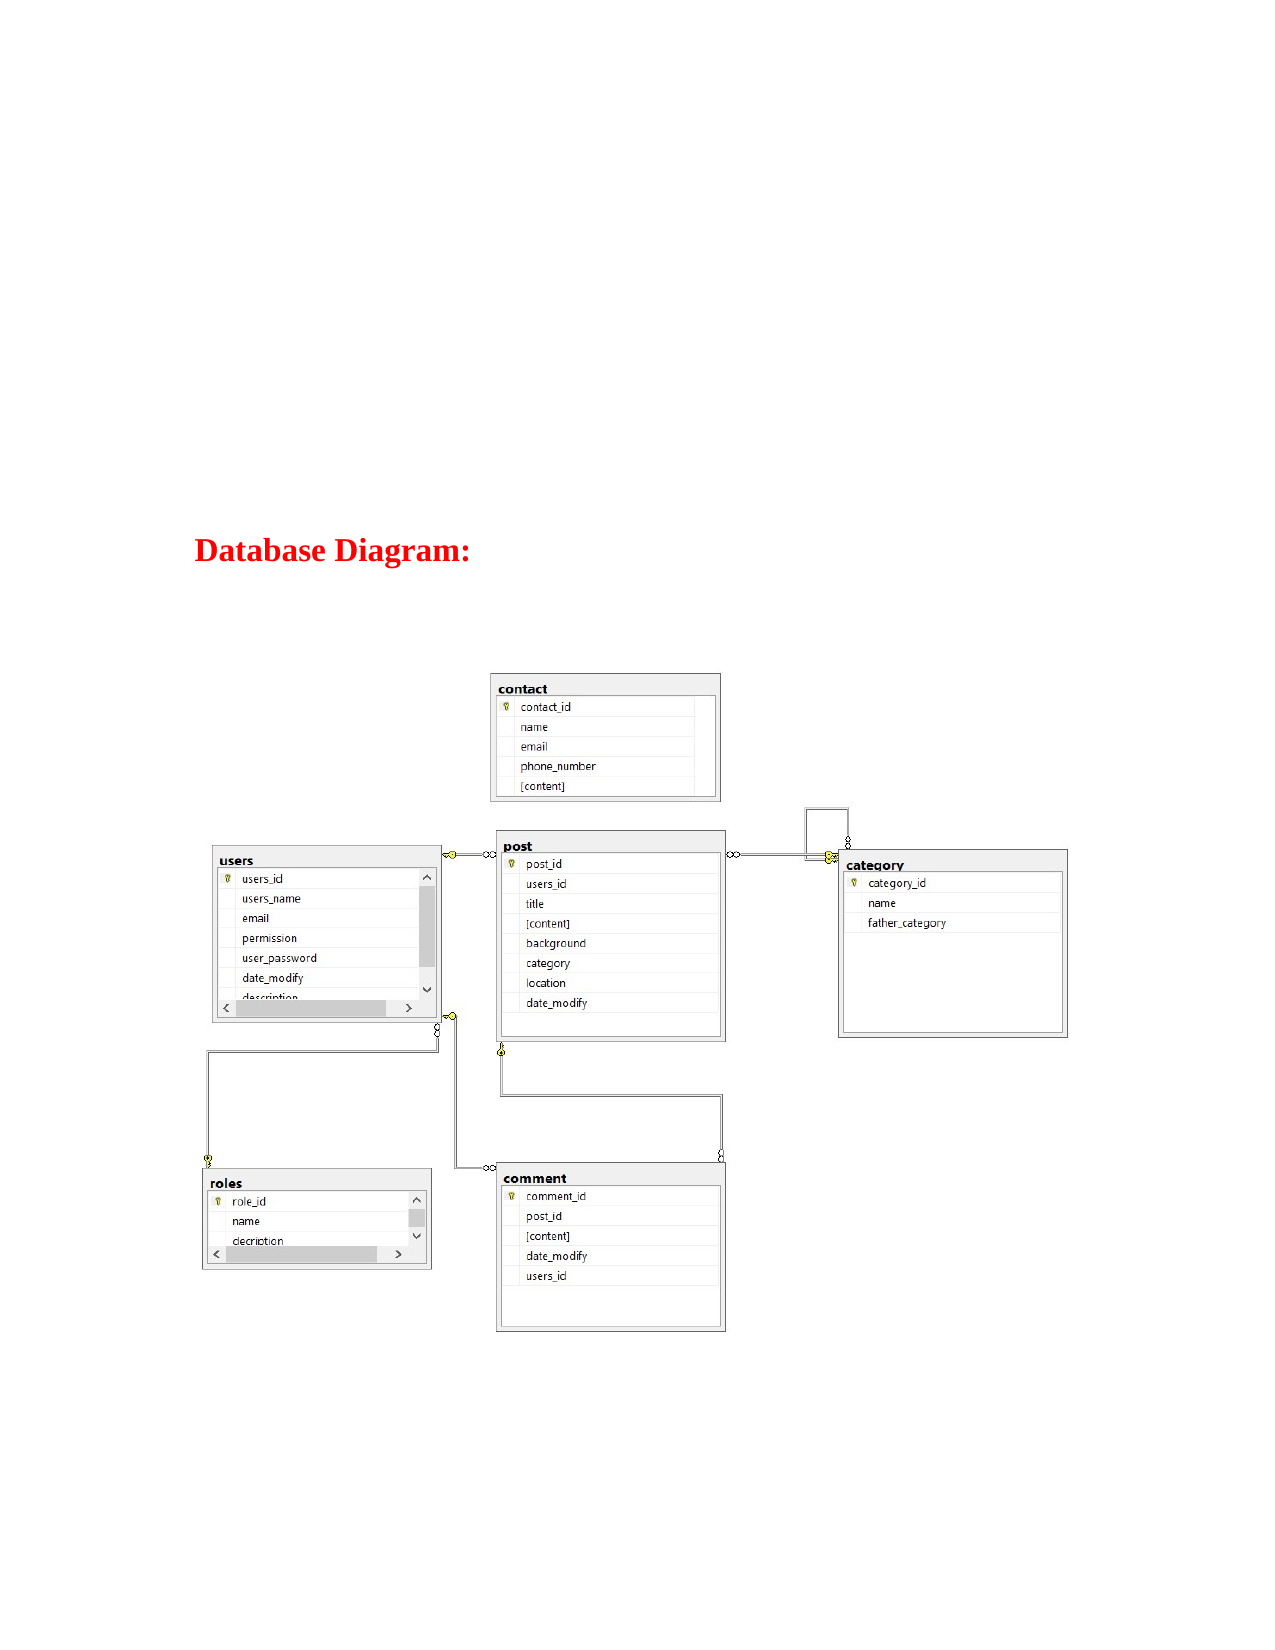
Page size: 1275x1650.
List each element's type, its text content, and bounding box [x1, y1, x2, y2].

text Database Diagram: [194, 530, 1125, 568]
picture [150, 656, 1125, 1345]
